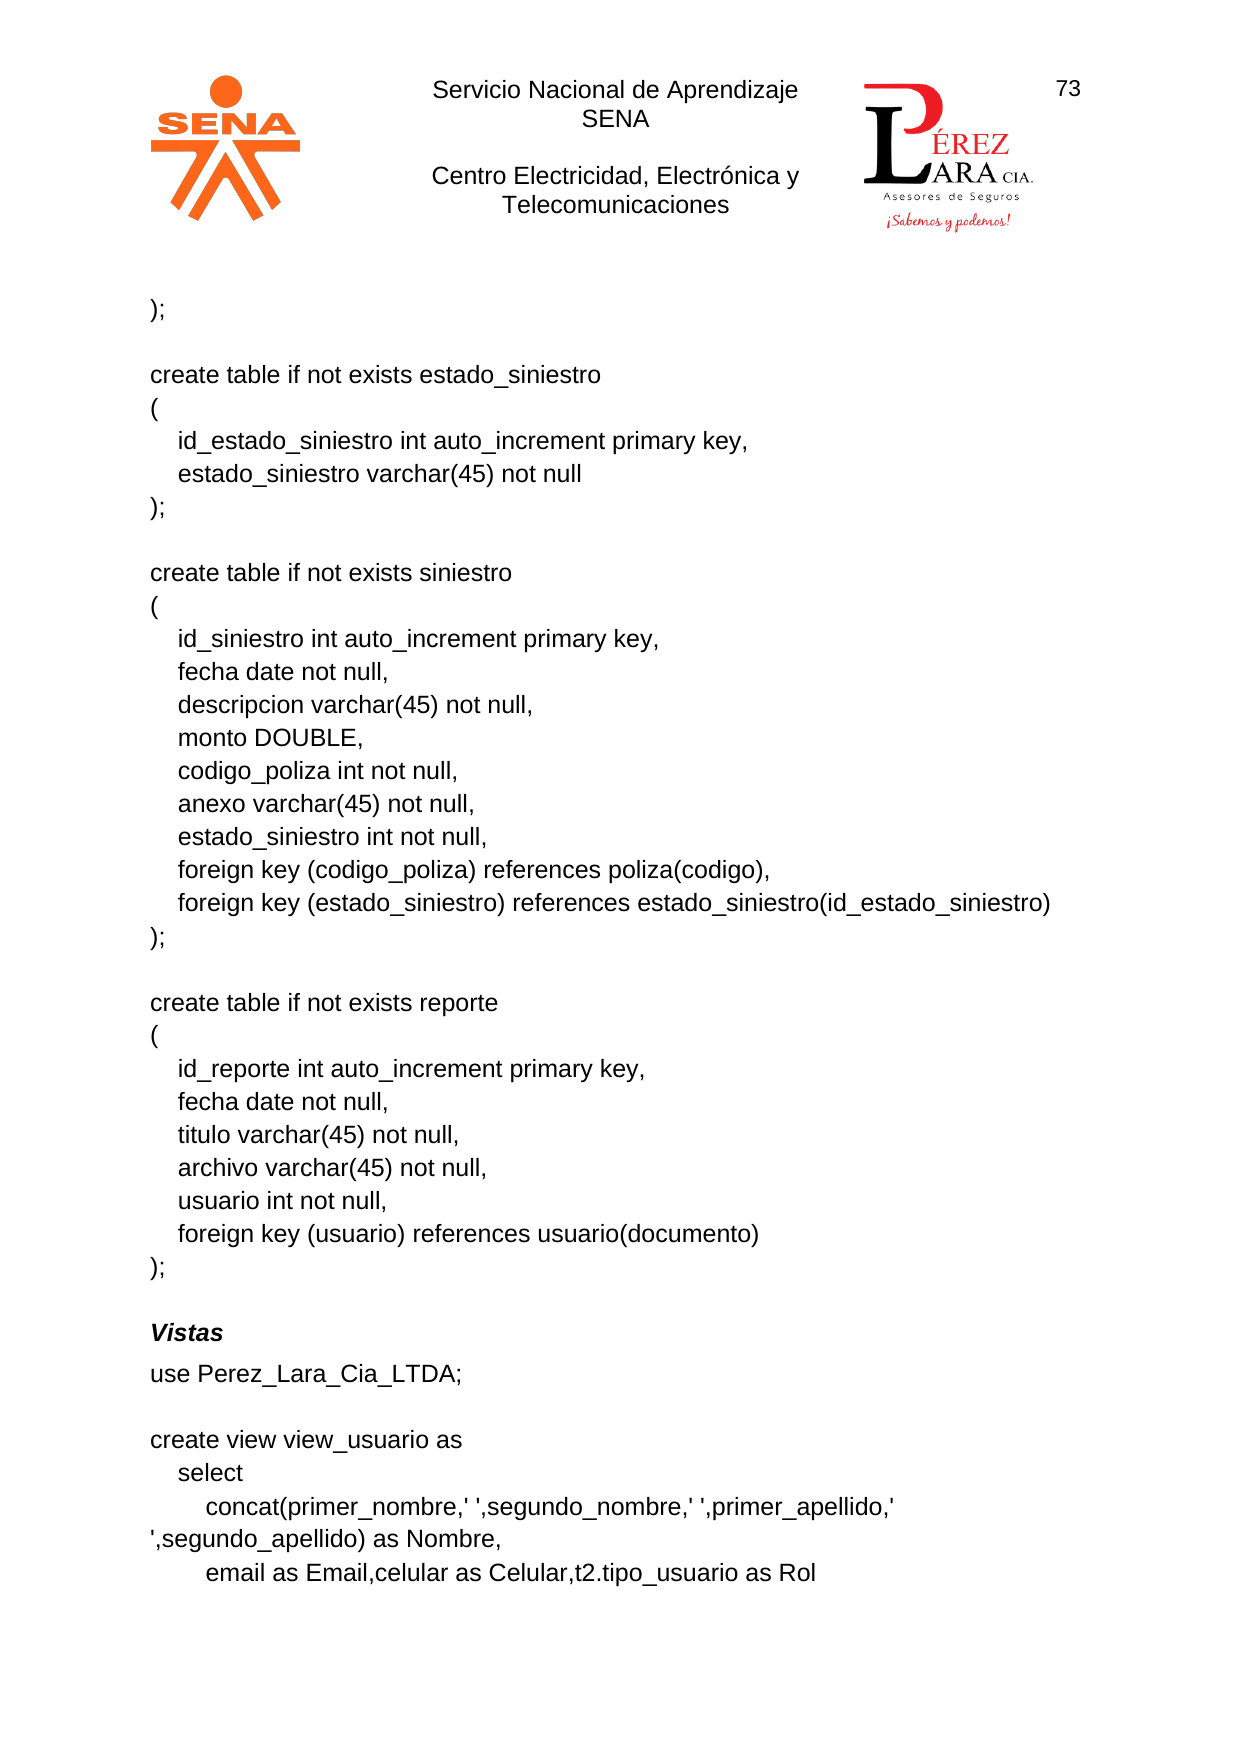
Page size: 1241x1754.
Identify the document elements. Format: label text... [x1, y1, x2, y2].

picture [150, 75, 300, 222]
text ); [150, 921, 1090, 950]
text ); [150, 294, 1090, 323]
text titulo varchar(45) not null, [150, 1119, 1090, 1148]
text ( [150, 591, 1090, 620]
text foreign key (usuario) references usuario(documento) [150, 1219, 1090, 1247]
text descripcion varchar(45) not null, [150, 690, 1090, 719]
text create table if not exists reporte [150, 987, 1090, 1016]
text id_siniestro int auto_increment primary key, [150, 624, 1090, 653]
text ( [150, 393, 1090, 422]
text ( [150, 1021, 1090, 1049]
text usuario int not null, [150, 1186, 1090, 1214]
text id_estado_siniestro int auto_increment primary key, [150, 426, 1090, 455]
text use Perez_Lara_Cia_LTDA; [150, 1359, 1090, 1388]
subtitle Vistas [150, 1318, 1090, 1347]
text monto DOUBLE, [150, 723, 1090, 752]
text codigo_poliza int not null, [150, 756, 1090, 785]
text create table if not exists siniestro [150, 558, 1090, 587]
text email as Email,celular as Celular,t2.tipo_usuario as Rol [150, 1557, 1090, 1586]
picture [858, 75, 1037, 246]
text concat(primer_nombre,' ',segundo_nombre,' ',primer_apellido,' ',segundo_apellido) as Nombre, [150, 1491, 1090, 1553]
text archivo varchar(45) not null, [150, 1153, 1090, 1181]
text foreign key (estado_siniestro) references estado_siniestro(id_estado_siniestro) [150, 888, 1090, 917]
text select [150, 1458, 1090, 1487]
text ); [150, 492, 1090, 521]
text id_reporte int auto_increment primary key, [150, 1053, 1090, 1082]
text estado_siniestro int not null, [150, 822, 1090, 851]
text estado_siniestro varchar(45) not null [150, 459, 1090, 488]
text foreign key (codigo_poliza) references poliza(codigo), [150, 855, 1090, 884]
text fecha date not null, [150, 1087, 1090, 1115]
text create view view_usuario as [150, 1425, 1090, 1454]
text create table if not exists estado_siniestro [150, 360, 1090, 389]
text fecha date not null, [150, 657, 1090, 686]
text anexo varchar(45) not null, [150, 789, 1090, 818]
text ); [150, 1252, 1090, 1280]
